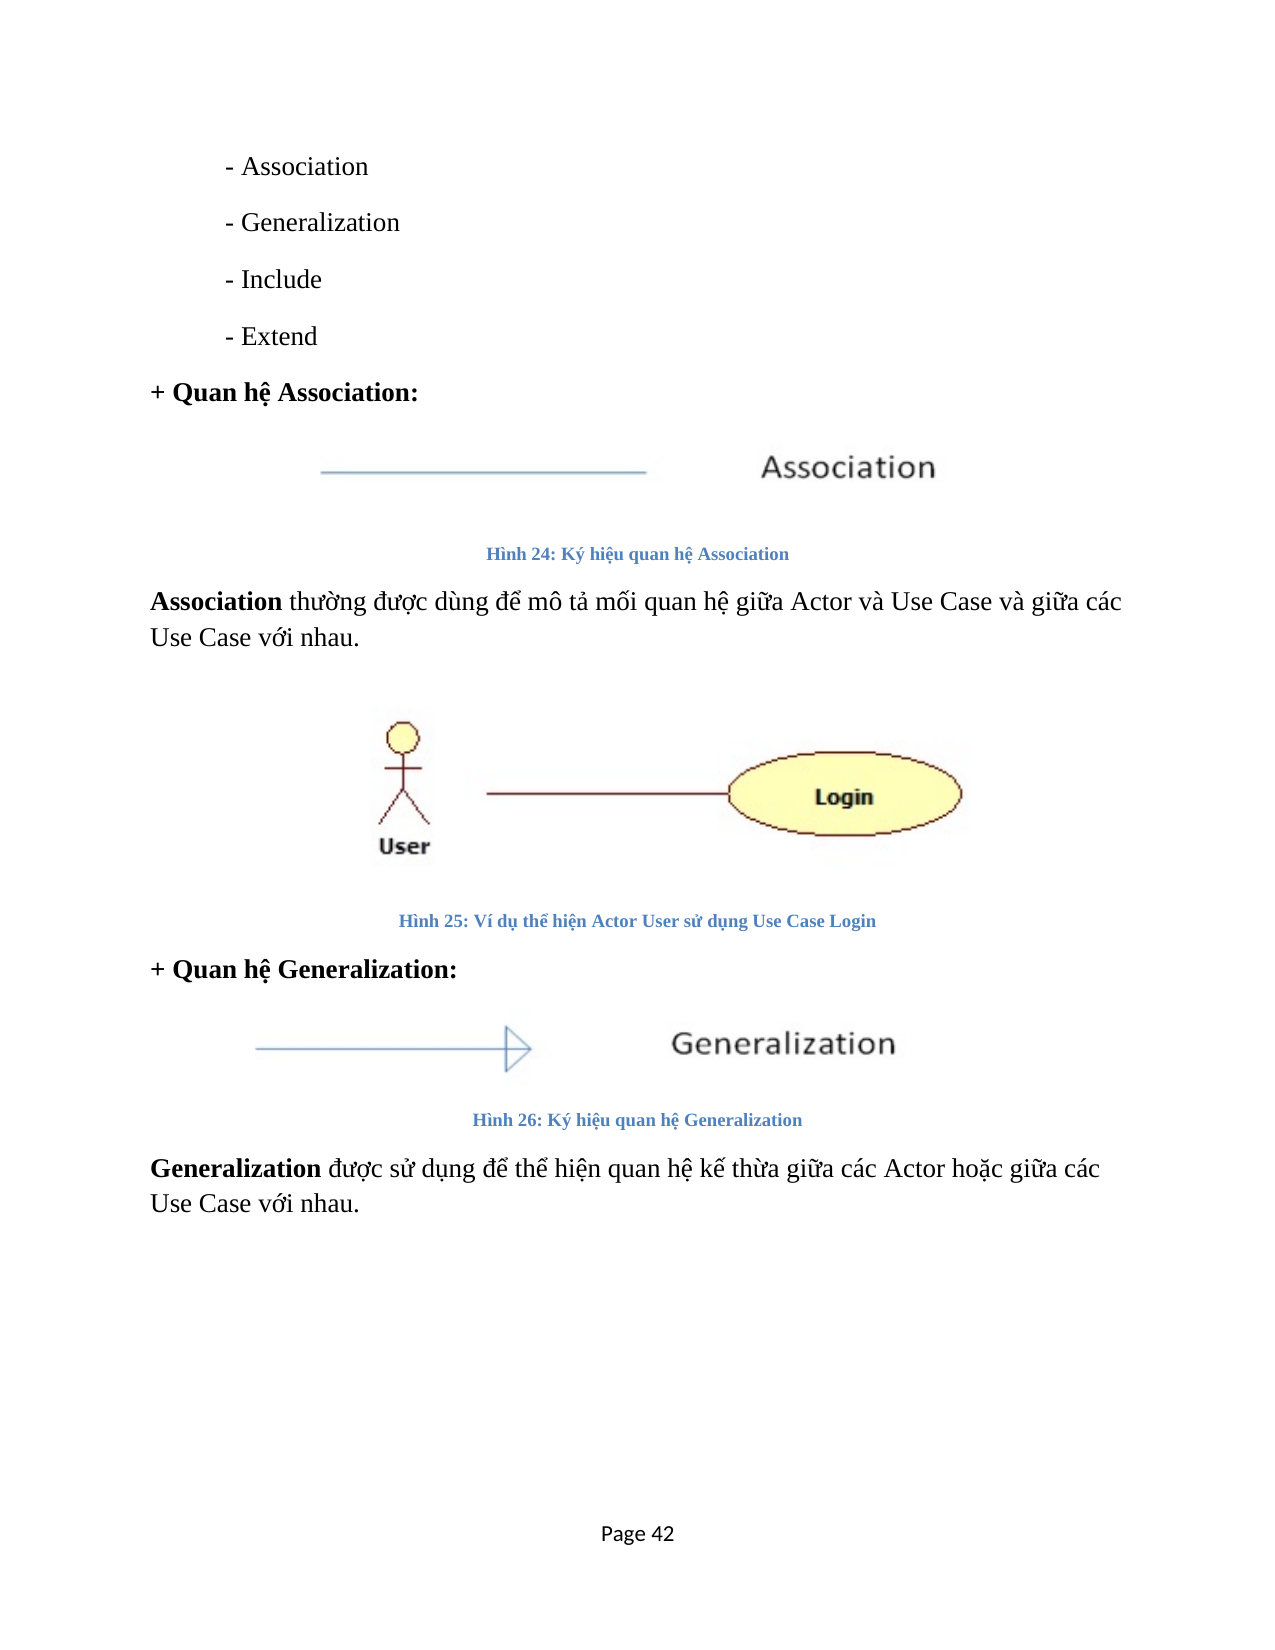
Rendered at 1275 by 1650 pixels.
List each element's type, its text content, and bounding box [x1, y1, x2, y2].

text Hình 26: Ký hiệu quan hệ Generalization [150, 1109, 1125, 1131]
text + Quan hệ Generalization: [150, 953, 1125, 984]
text Hình 25: Ví dụ thể hiện Actor User sử dụng Use Case Login [150, 910, 1125, 932]
text - Include [150, 263, 1125, 294]
text + Quan hệ Association: [150, 376, 1125, 407]
picture [277, 677, 998, 886]
picture [254, 1009, 1021, 1085]
text - Extend [150, 320, 1125, 351]
text - Association [150, 150, 1125, 181]
text - Generalization [150, 207, 1125, 238]
text Hình 24: Ký hiệu quan hệ Association [150, 543, 1125, 564]
picture [319, 432, 956, 518]
text Association thường được dùng để mô tả mối quan hệ giữa Actor và Use Case và giữa các Use Case với nhau. [150, 585, 1125, 652]
text Generalization được sử dụng để thể hiện quan hệ kế thừa giữa các Actor hoặc giữa các Use Case với nhau. [150, 1152, 1125, 1219]
